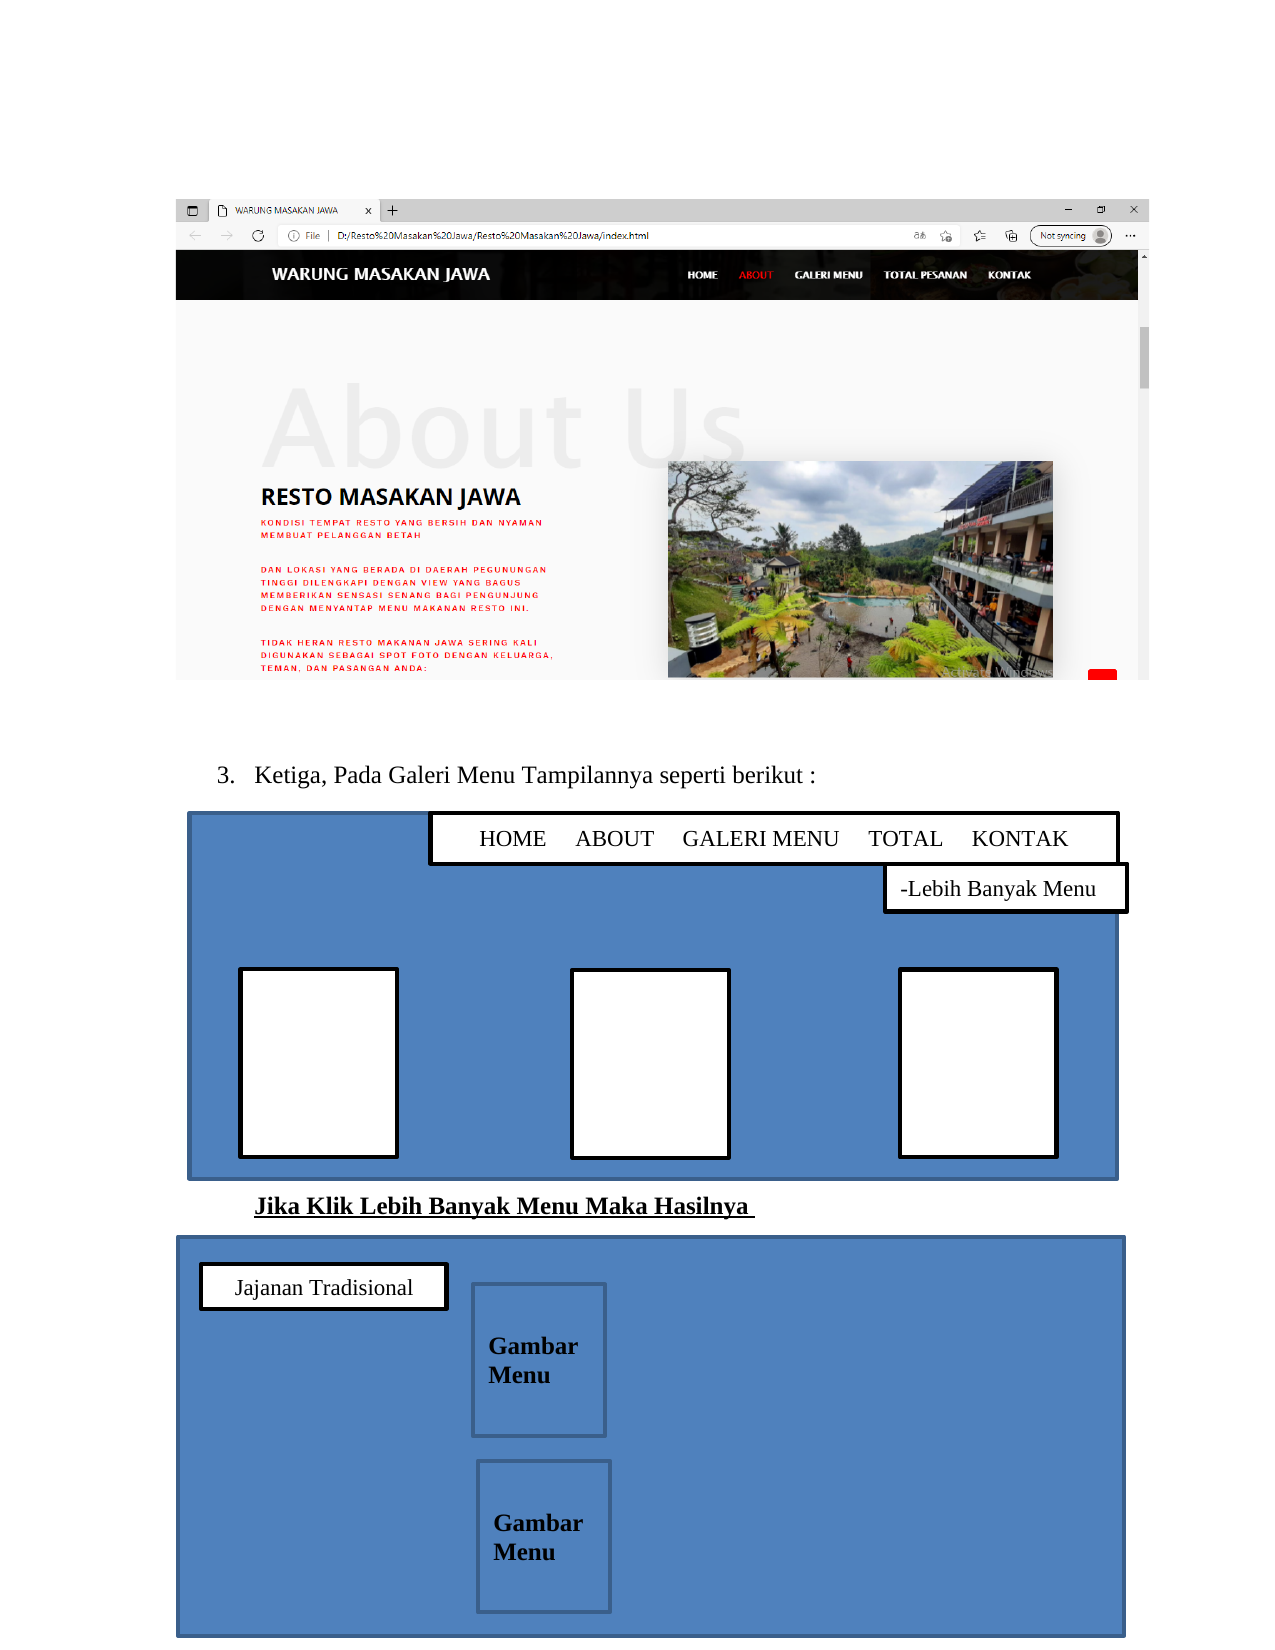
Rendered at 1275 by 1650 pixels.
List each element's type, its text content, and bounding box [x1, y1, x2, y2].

list Ketiga, Pada Galeri Menu Tampilannya seperti berikut : [217, 760, 1123, 789]
picture [175, 199, 1150, 680]
list Jika Klik Lebih Banyak Menu Maka Hasilnya [254, 1191, 1123, 1220]
